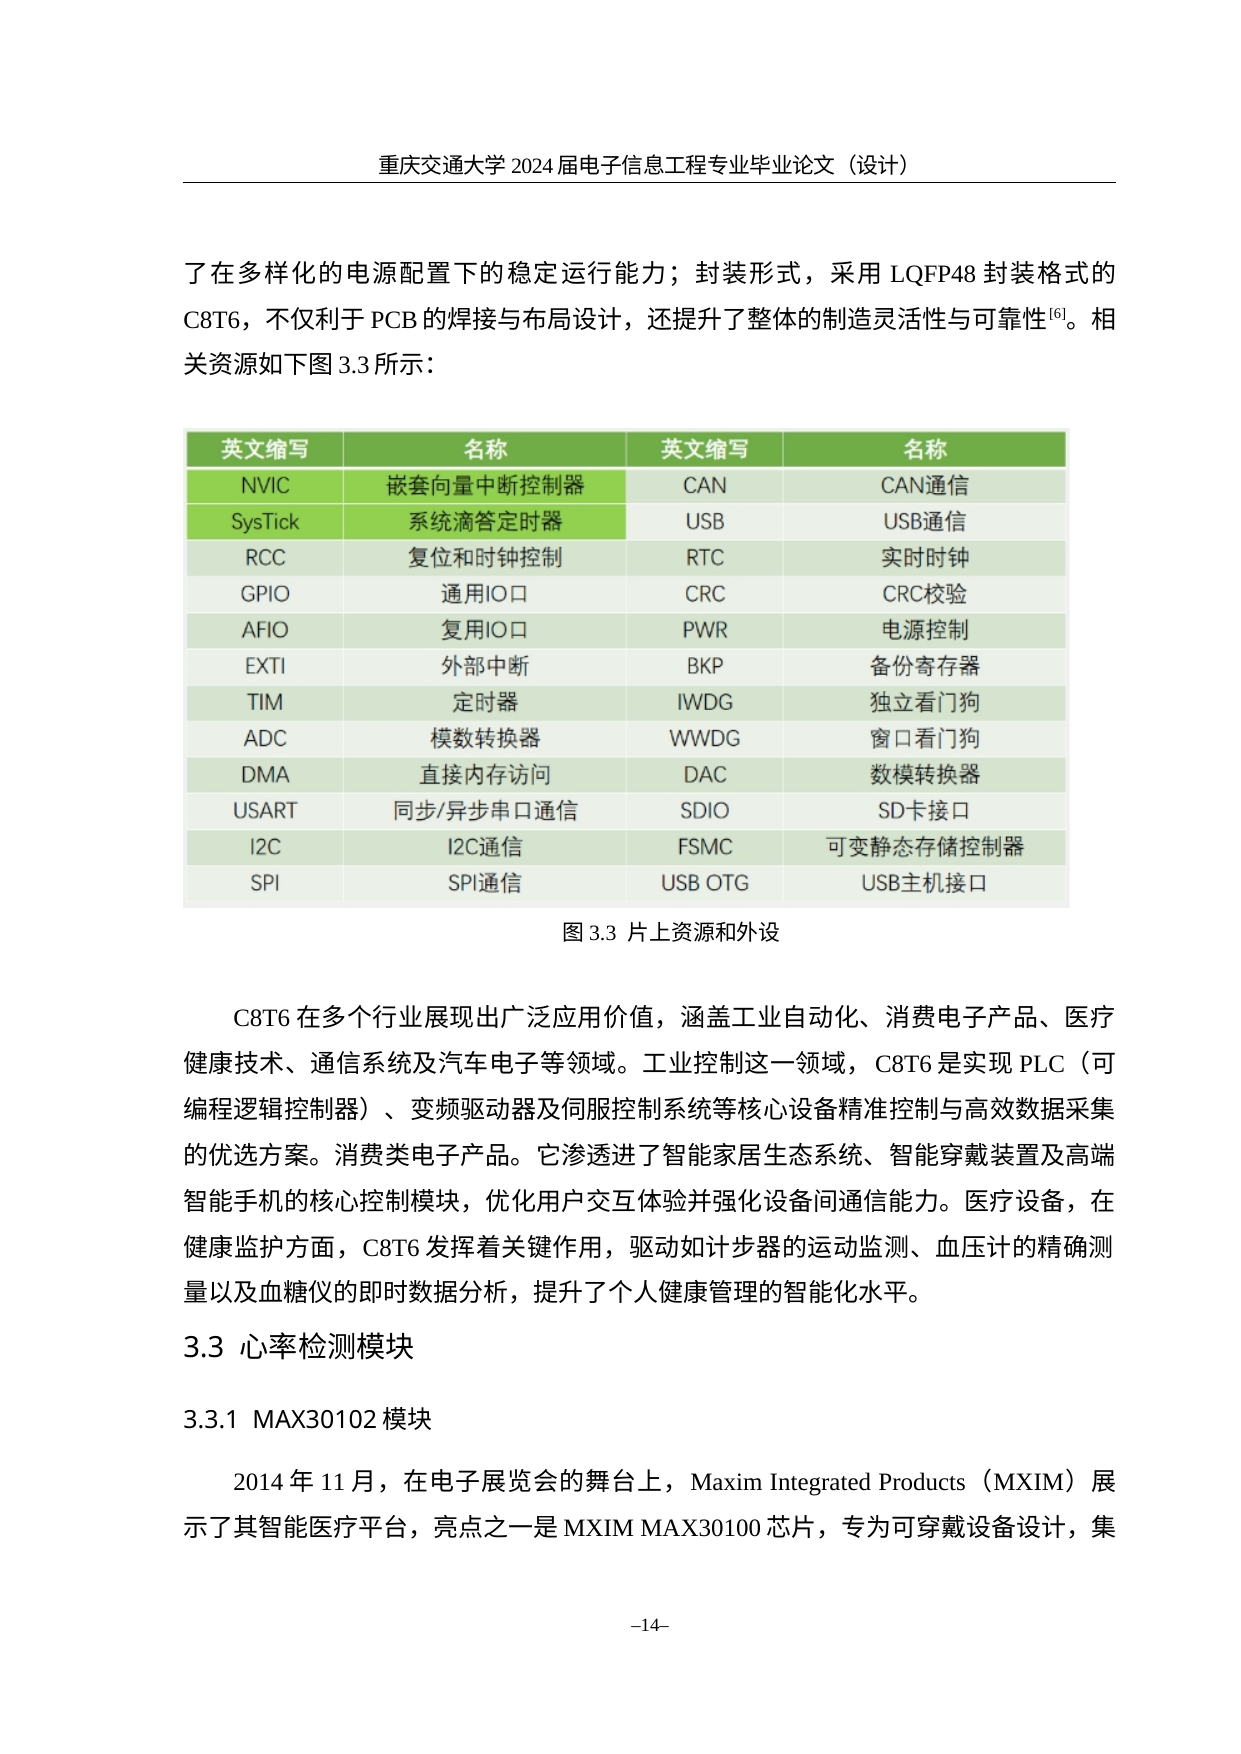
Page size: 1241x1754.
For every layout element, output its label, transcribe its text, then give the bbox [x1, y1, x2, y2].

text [183, 1454, 1116, 1546]
subtitle 3.3.1 MAX30102模块 [183, 1399, 1116, 1436]
picture [183, 428, 1071, 908]
text 图3.3 片上资源和外设 [183, 914, 1116, 946]
subtitle 3.3 心率检测模块 [183, 1323, 1116, 1366]
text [183, 246, 1116, 383]
text C8T6在多个行业展现出广泛应用价值，涵盖工业自动化、消费电子产品、医疗健康技术、通信系统及汽车电子等领域。工业控制这一领域，C8T6是实现PLC（可编程逻辑控制器）、变频驱动器及伺服控制系统等核心设备精准控制与高效数据采集的优选方案。消费类电子产品。它渗透进了智能家居生态系统、智能穿戴装置及高端智能手机的核心控制模块，优化用户交互体验并强化设备间通信能力。医疗设备，在健康监护方面，C8T6发挥着关键作用，驱动如计步器的运动监测、血压计的精确测量以及血糖仪的即时数据分析，提升了个人健康管理的智能化水平。 [183, 990, 1116, 1311]
